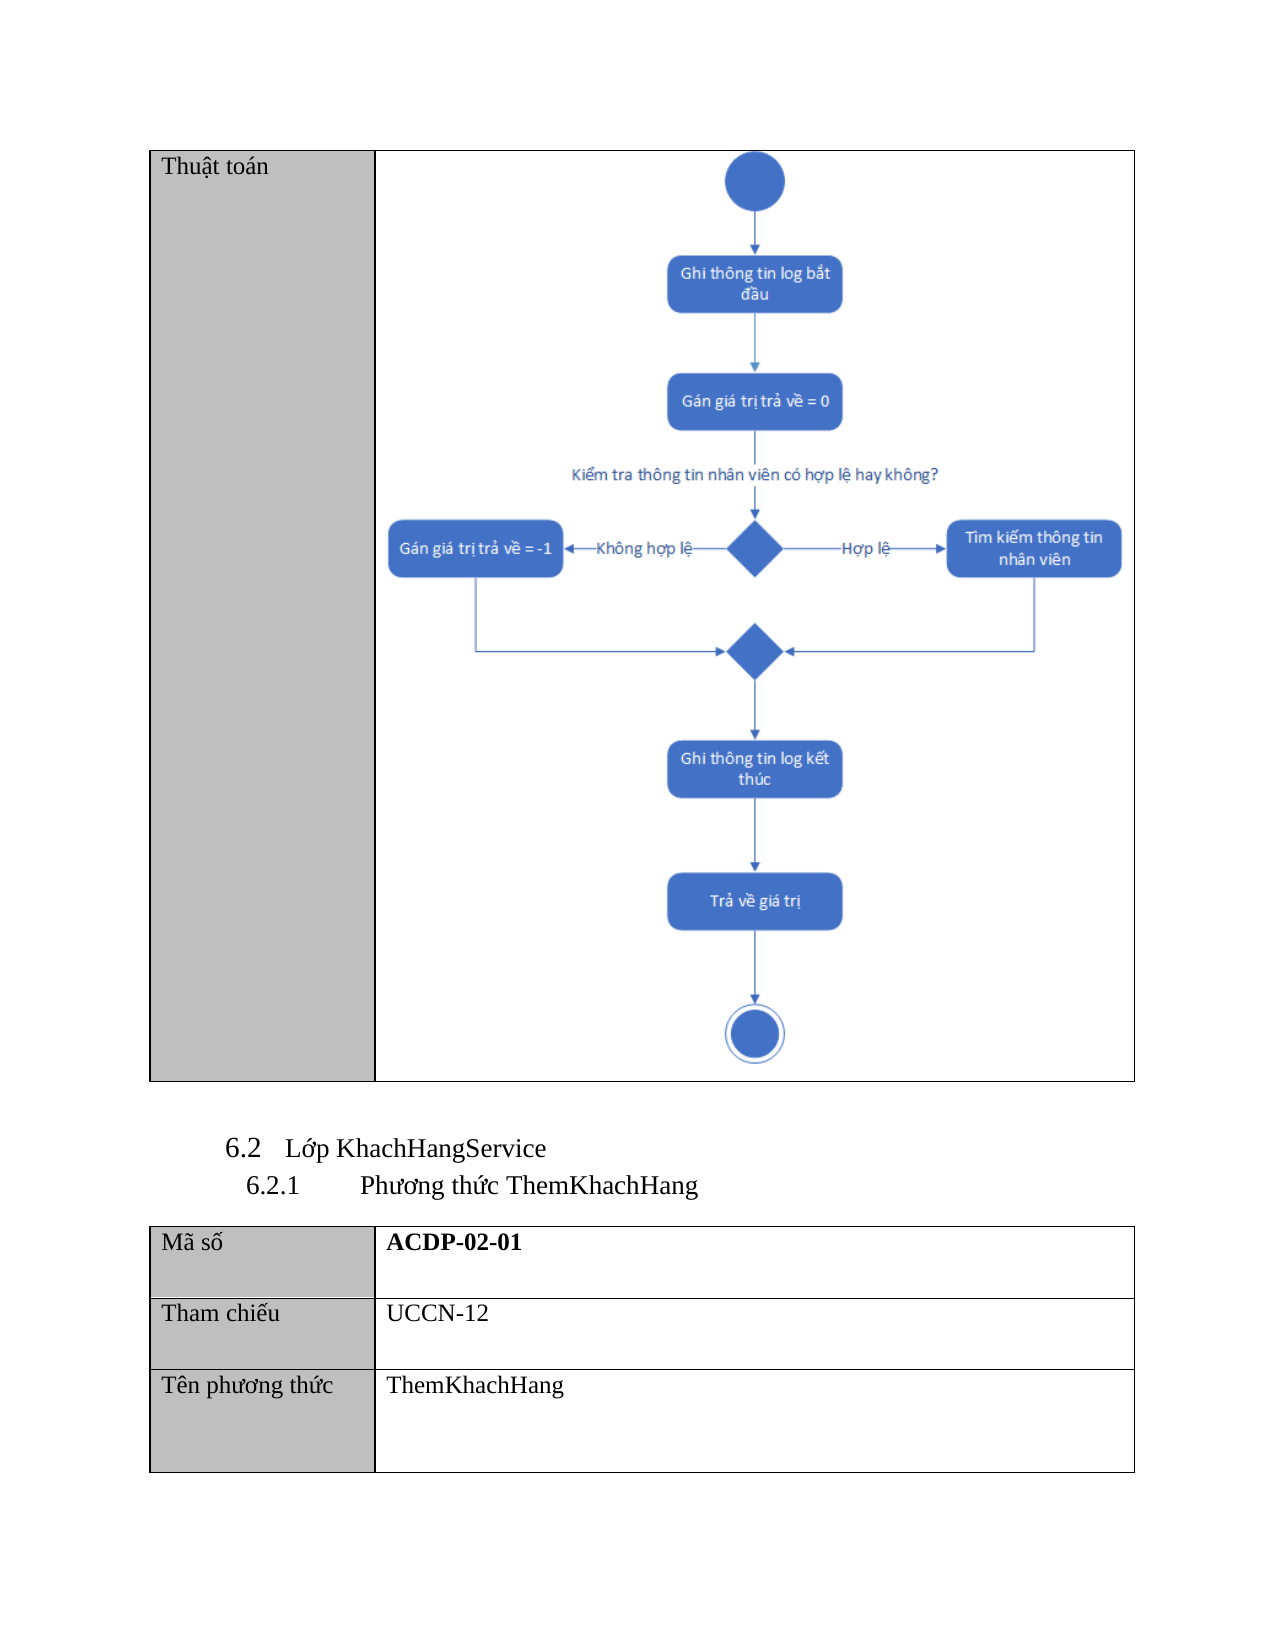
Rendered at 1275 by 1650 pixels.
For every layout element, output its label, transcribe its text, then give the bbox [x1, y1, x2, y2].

text Lớp KhachHangService [225, 1131, 1125, 1164]
table_header Mã số [151, 1227, 374, 1297]
table_cell [376, 151, 1134, 1081]
table_header ACDP-02-01 [376, 1227, 1134, 1297]
table_cell ThemKhachHang [376, 1370, 1134, 1472]
table_cell Thuật toán [151, 151, 374, 1081]
picture [386, 151, 1124, 1065]
table_cell Tham chiếu [151, 1299, 374, 1369]
table_cell UCCN-12 [376, 1299, 1134, 1369]
list Phương thức ThemKhachHang [300, 1169, 1125, 1200]
table_cell Tên phương thức [151, 1370, 374, 1472]
